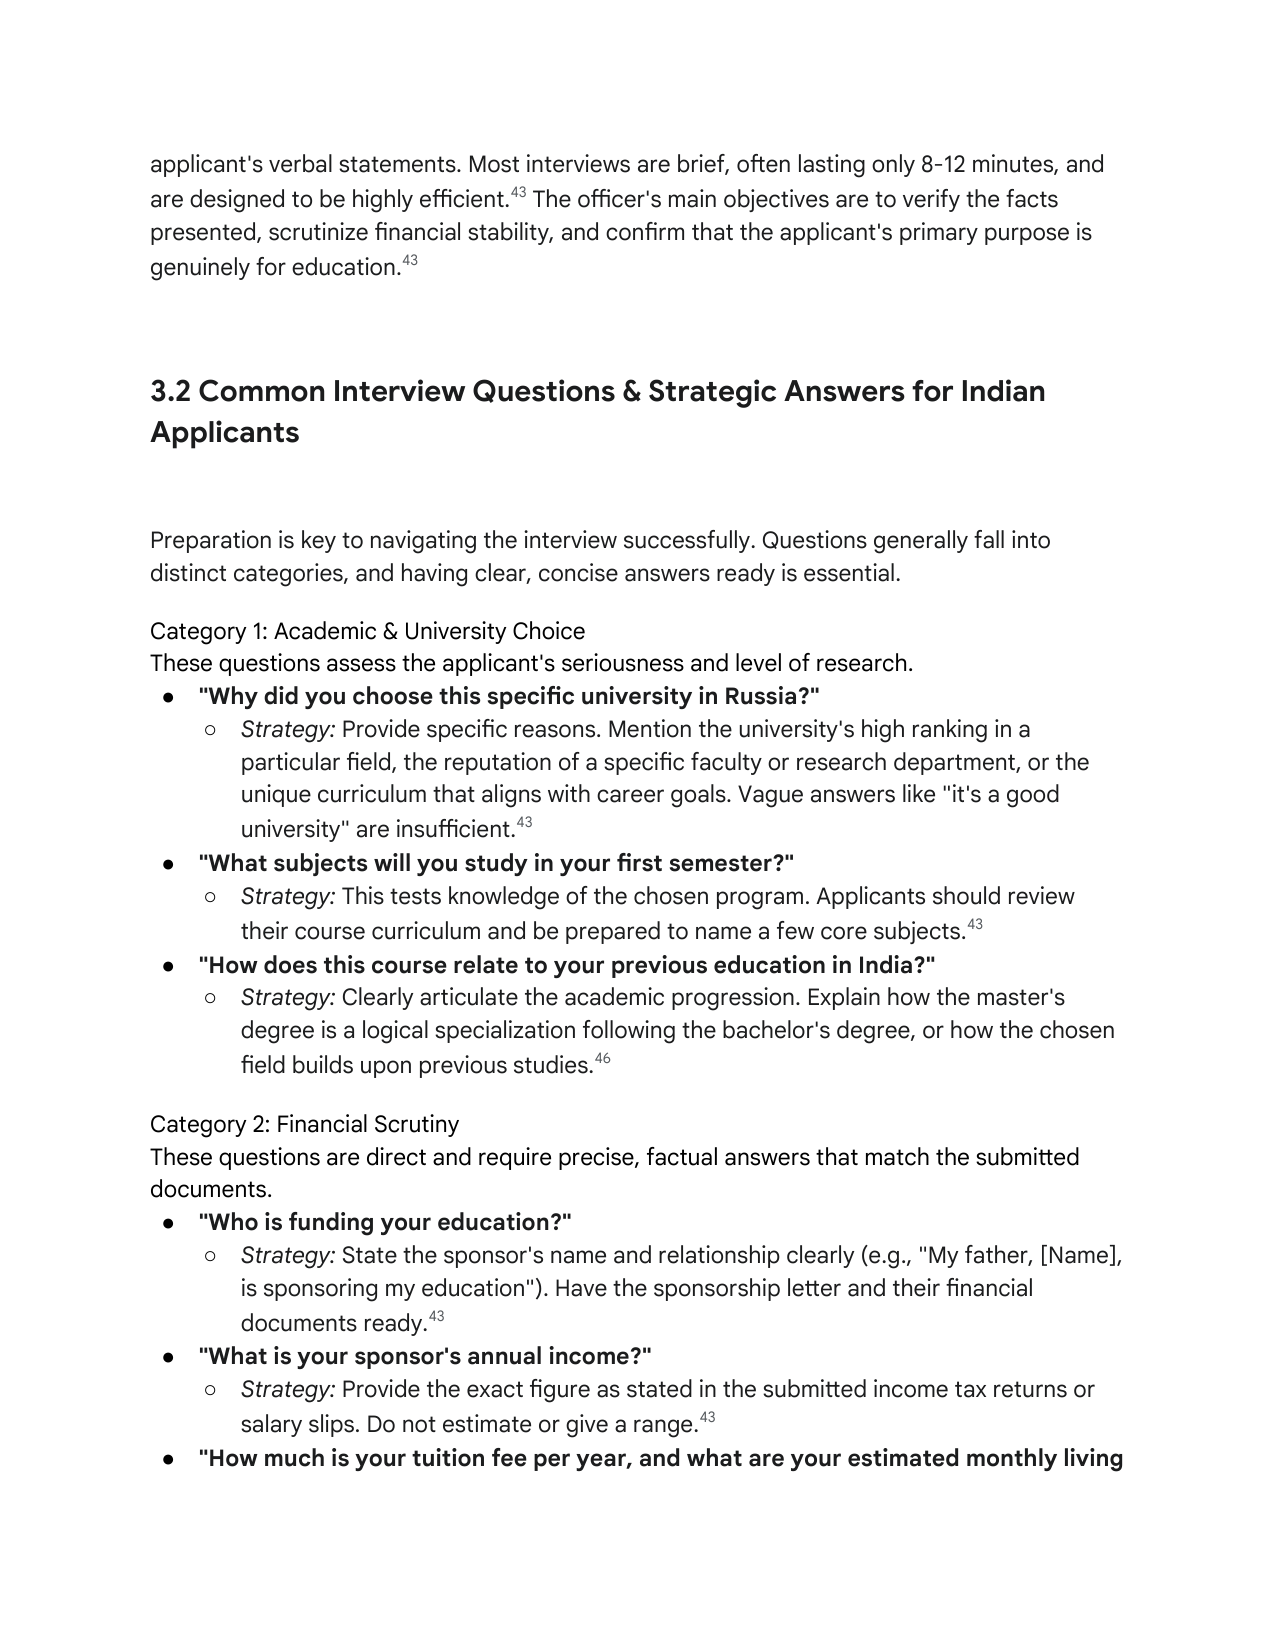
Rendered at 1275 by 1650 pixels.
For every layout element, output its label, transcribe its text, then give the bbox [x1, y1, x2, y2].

list Strategy: Provide specific reasons. Mention the university's high ranking in a particular field, the reputation of a specific faculty or research department, or the unique curriculum that aligns with career goals. Vague answers like "it's a good university" are insufficient.43 [203, 715, 1125, 845]
subtitle 3.2 Common Interview Questions & Strategic Answers for Indian Applicants [150, 373, 1125, 451]
list Strategy: State the sponsor's name and relationship clearly (e.g., "My father, [Name], is sponsoring my education"). Have the sponsorship letter and their financial documents ready.43 [203, 1241, 1125, 1338]
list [161, 1444, 1125, 1473]
text These questions are direct and require precise, factual answers that match the submitted documents. [150, 1143, 1125, 1204]
text Preparation is key to navigating the interview successfully. Questions generally fall into distinct categories, and having clear, concise answers ready is essential. [150, 527, 1125, 588]
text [150, 150, 1125, 283]
text Category 2: Financial Scrutiny [150, 1110, 1125, 1139]
list Strategy: Provide the exact figure as stated in the submitted income tax returns or salary slips. Do not estimate or give a range.43 [203, 1375, 1125, 1440]
list "Who is funding your education?" [161, 1208, 1125, 1237]
list Strategy: This tests knowledge of the chosen program. Applicants should review their course curriculum and be prepared to name a few core subjects.43 [203, 882, 1125, 947]
list "How does this course relate to your previous education in India?" [161, 951, 1125, 980]
list "What is your sponsor's annual income?" [161, 1343, 1125, 1371]
list "Why did you choose this specific university in Russia?" [161, 682, 1125, 711]
text Category 1: Academic & University Choice [150, 617, 1125, 646]
list Strategy: Clearly articulate the academic progression. Explain how the master's degree is a logical specialization following the bachelor's degree, or how the chosen field builds upon previous studies.46 [203, 984, 1125, 1081]
text These questions assess the applicant's seriousness and level of research. [150, 650, 1125, 678]
list "What subjects will you study in your first semester?" [161, 849, 1125, 878]
